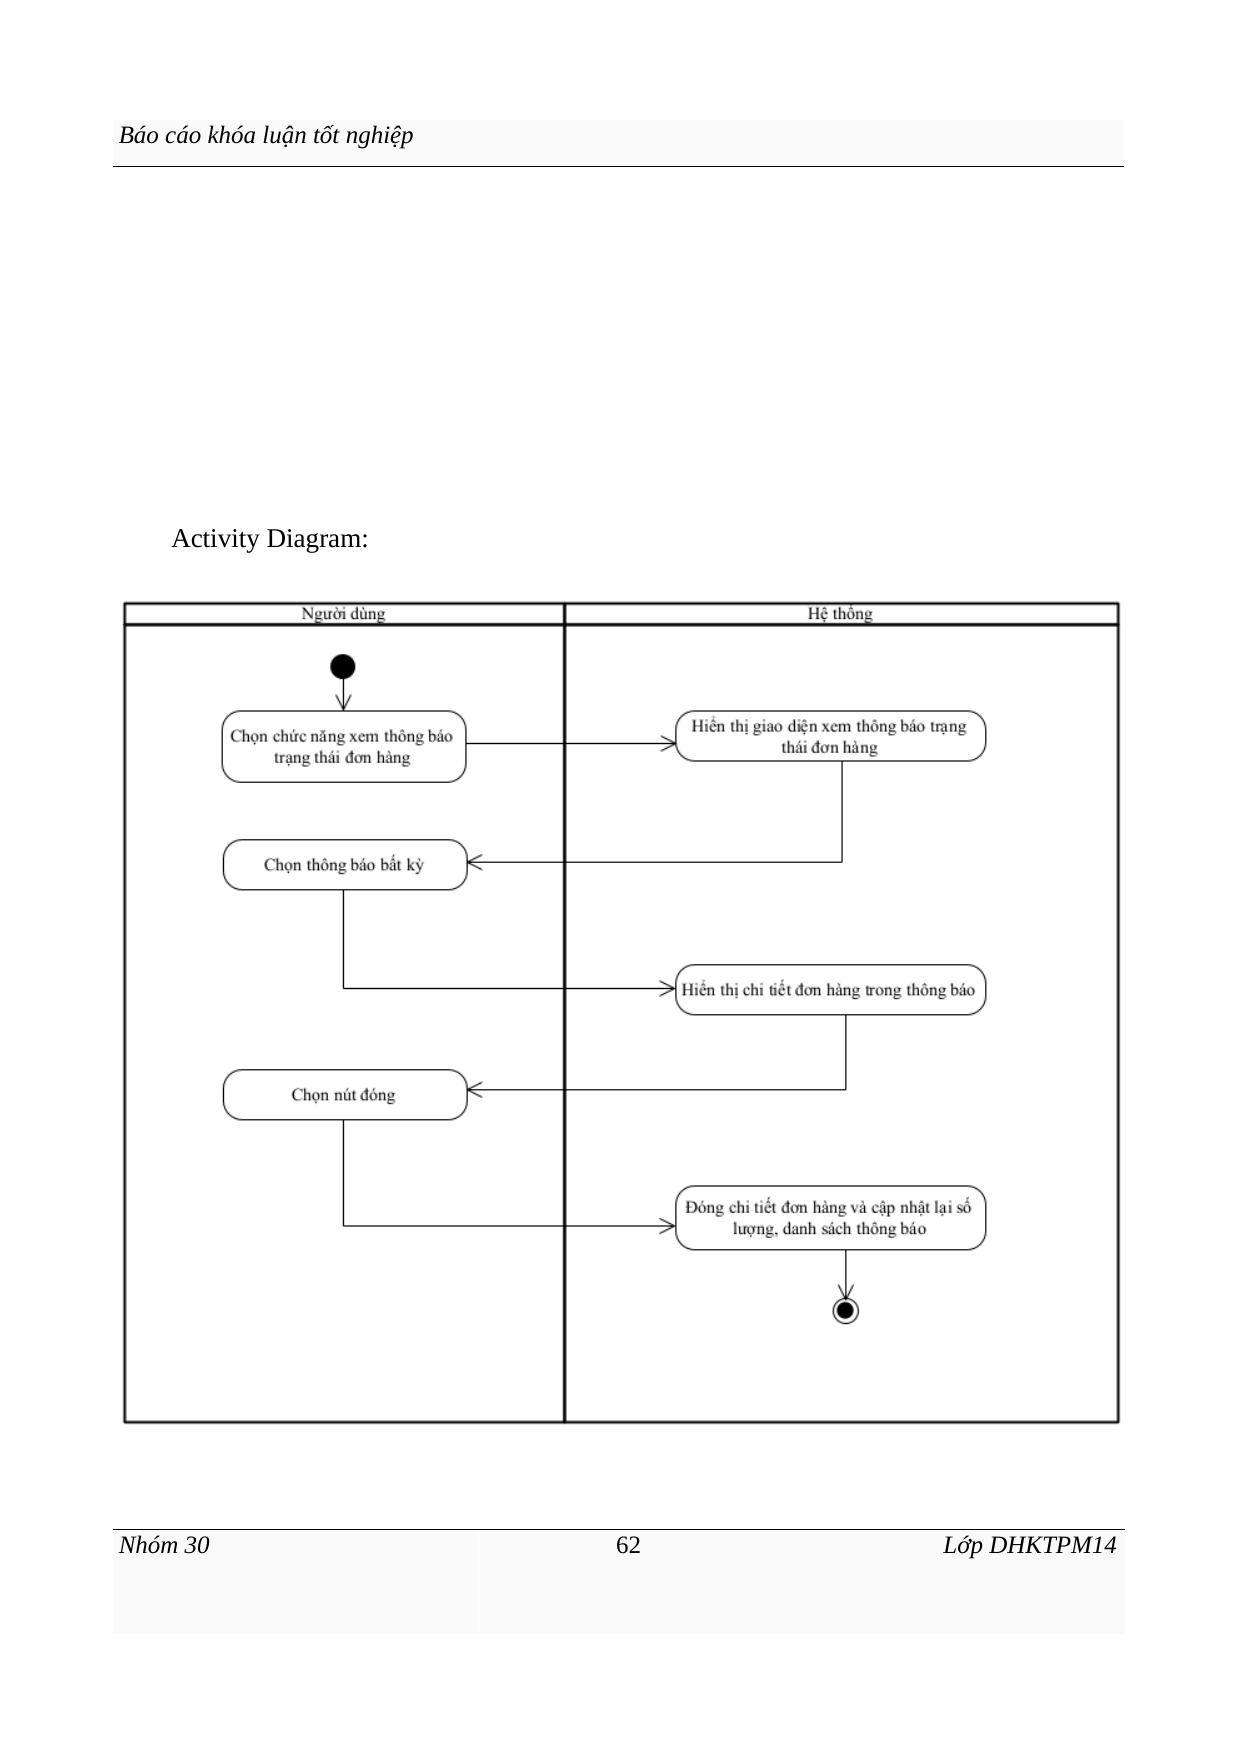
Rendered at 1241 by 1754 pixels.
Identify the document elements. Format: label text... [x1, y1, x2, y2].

table_header [113, 569, 1128, 1472]
text Activity Diagram: [112, 523, 1128, 554]
picture [118, 598, 1124, 1428]
